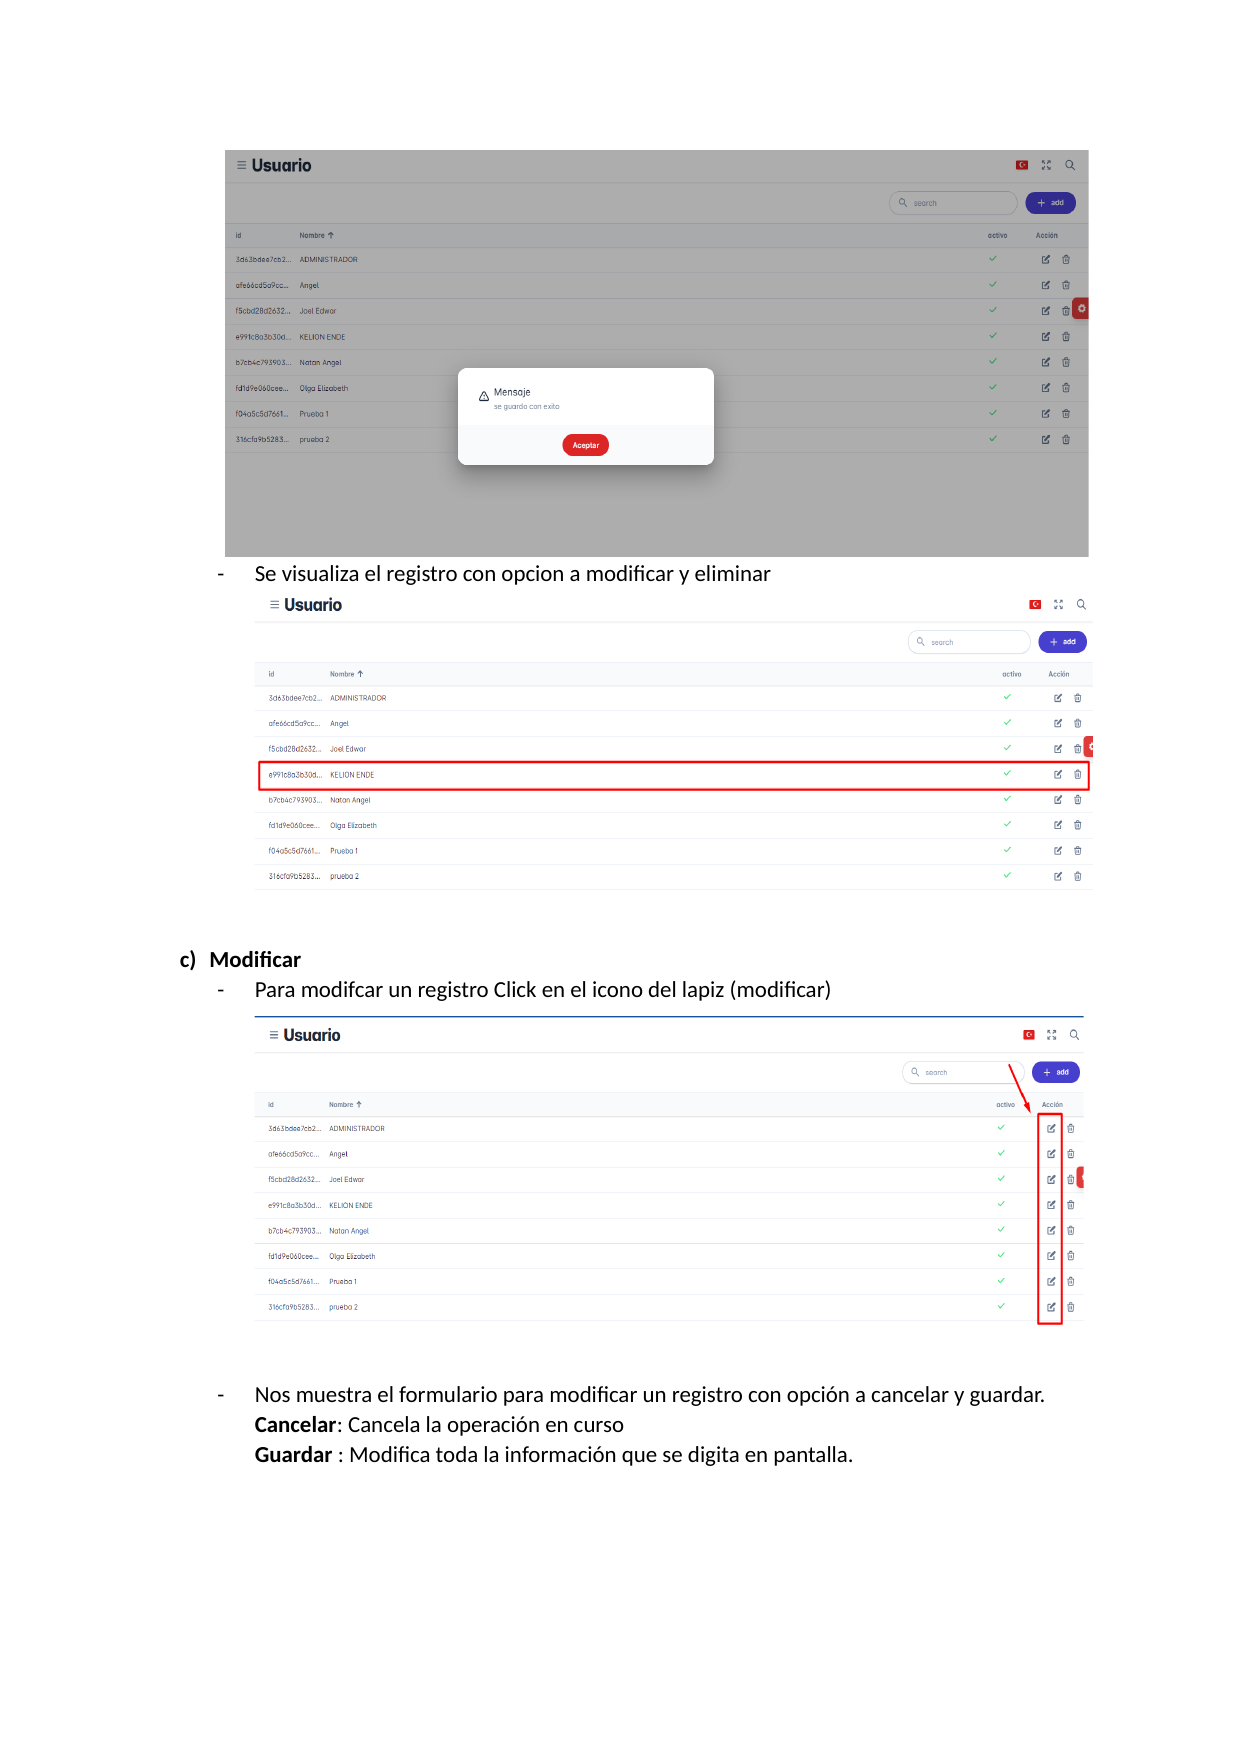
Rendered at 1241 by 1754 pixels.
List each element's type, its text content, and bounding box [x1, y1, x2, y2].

picture [225, 150, 1089, 557]
list Cancelar: Cancela la operación en curso [254, 1410, 1078, 1438]
list Nos muestra el formulario para modificar un registro con opción a cancelar y guardar. [217, 1380, 1078, 1408]
list Se visualiza el registro con opcion a modificar y eliminar [217, 559, 1078, 587]
list Modificar [179, 945, 1078, 973]
list Guardar : Modifica toda la información que se digita en pantalla. [254, 1441, 1078, 1468]
picture [254, 1016, 1084, 1378]
list Para modifcar un registro Click en el icono del lapiz (modificar) [217, 975, 1078, 1003]
picture [254, 588, 1093, 913]
